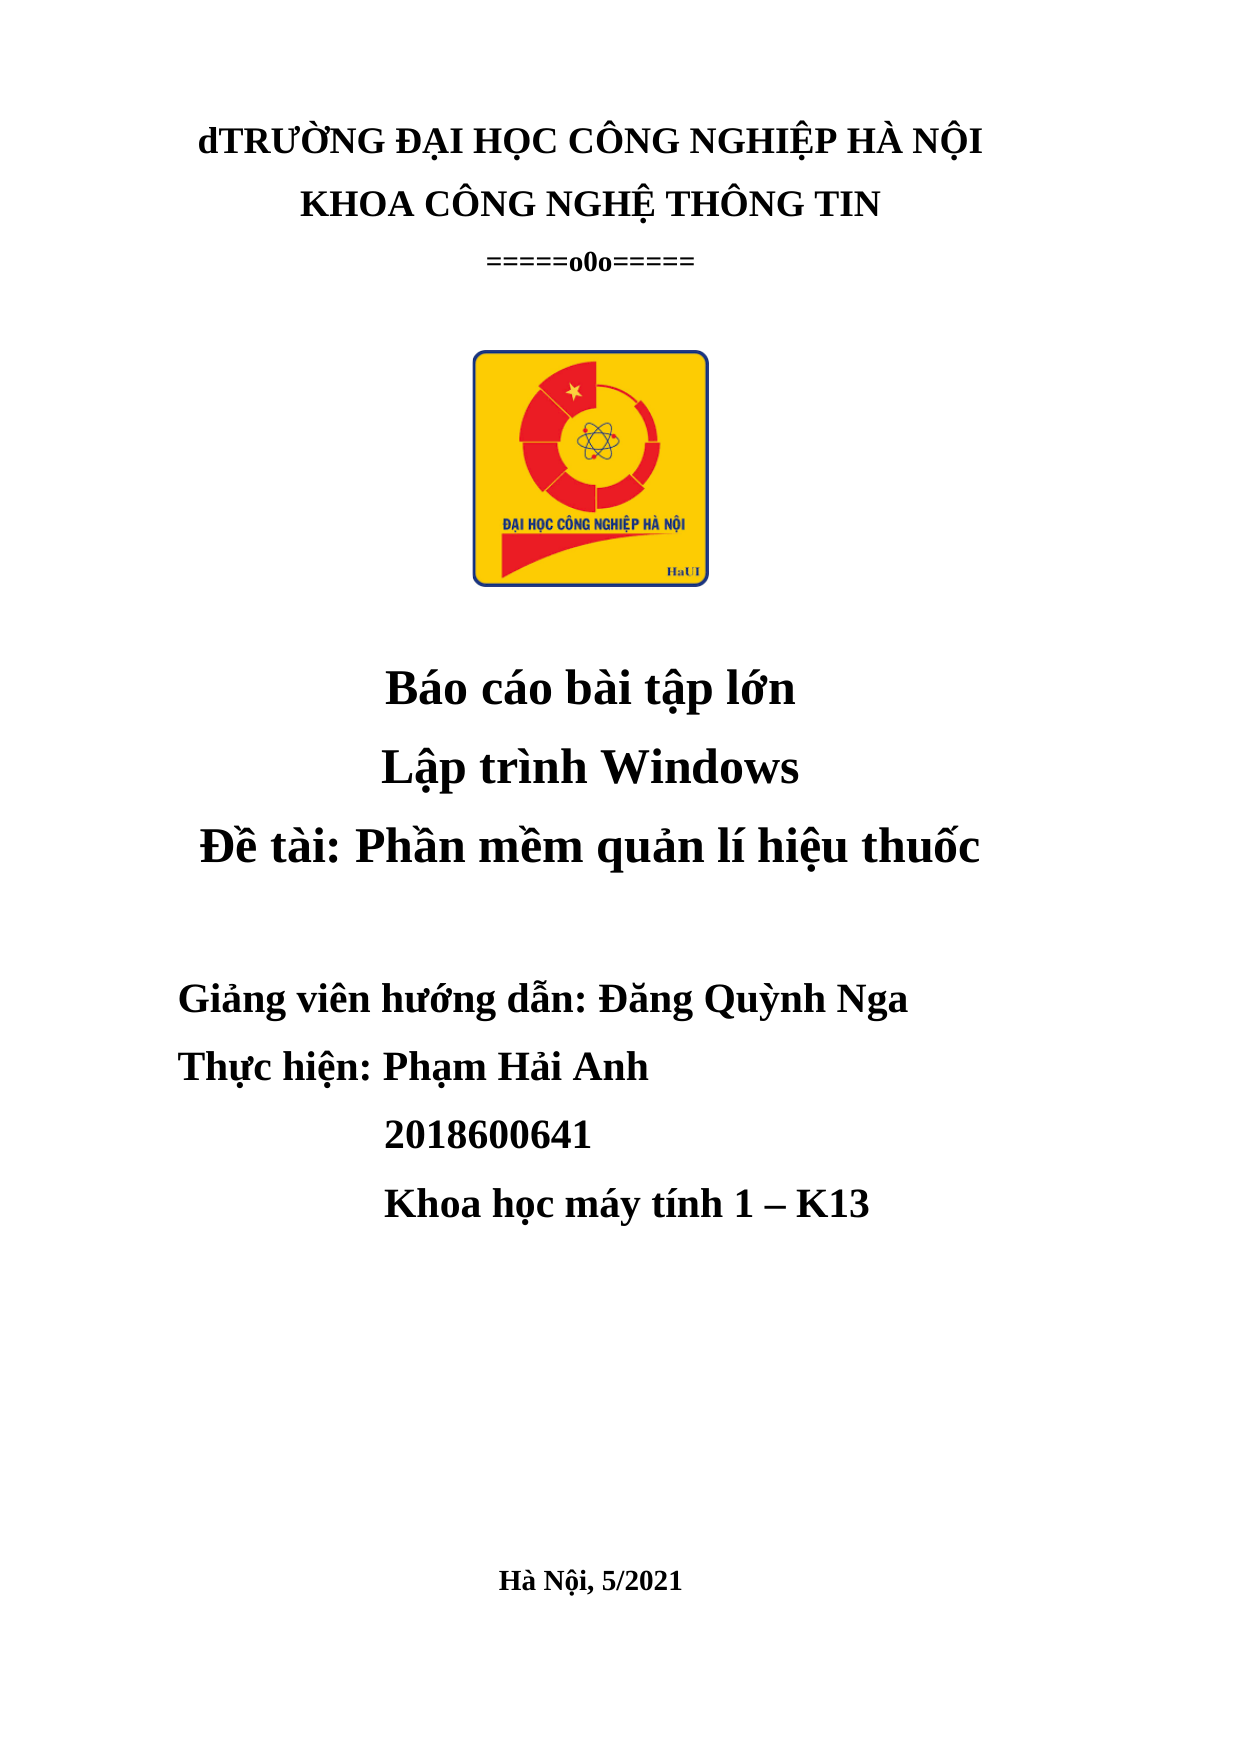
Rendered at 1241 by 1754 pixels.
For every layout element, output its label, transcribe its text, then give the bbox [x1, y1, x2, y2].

text Đề tài: Phần mềm quản lí hiệu thuốc [177, 816, 1004, 873]
text dTRƯỜNG ĐẠI HỌC CÔNG NGHIỆP HÀ NỘI [177, 118, 1004, 161]
text =====o0o===== [177, 244, 1004, 278]
text Giảng viên hướng dẫn: Đăng Quỳnh Nga [177, 973, 1004, 1021]
text Lập trình Windows [177, 737, 1004, 794]
text Hà Nội, 5/2021 [177, 1563, 1004, 1597]
text KHOA CÔNG NGHỆ THÔNG TIN [177, 181, 1004, 224]
text 2018600641 [177, 1110, 1004, 1158]
text Thực hiện: Phạm Hải Anh [177, 1041, 1004, 1089]
picture [472, 350, 709, 587]
text Báo cáo bài tập lớn [177, 658, 1004, 716]
text Khoa học máy tính 1 – K13 [177, 1178, 1004, 1226]
